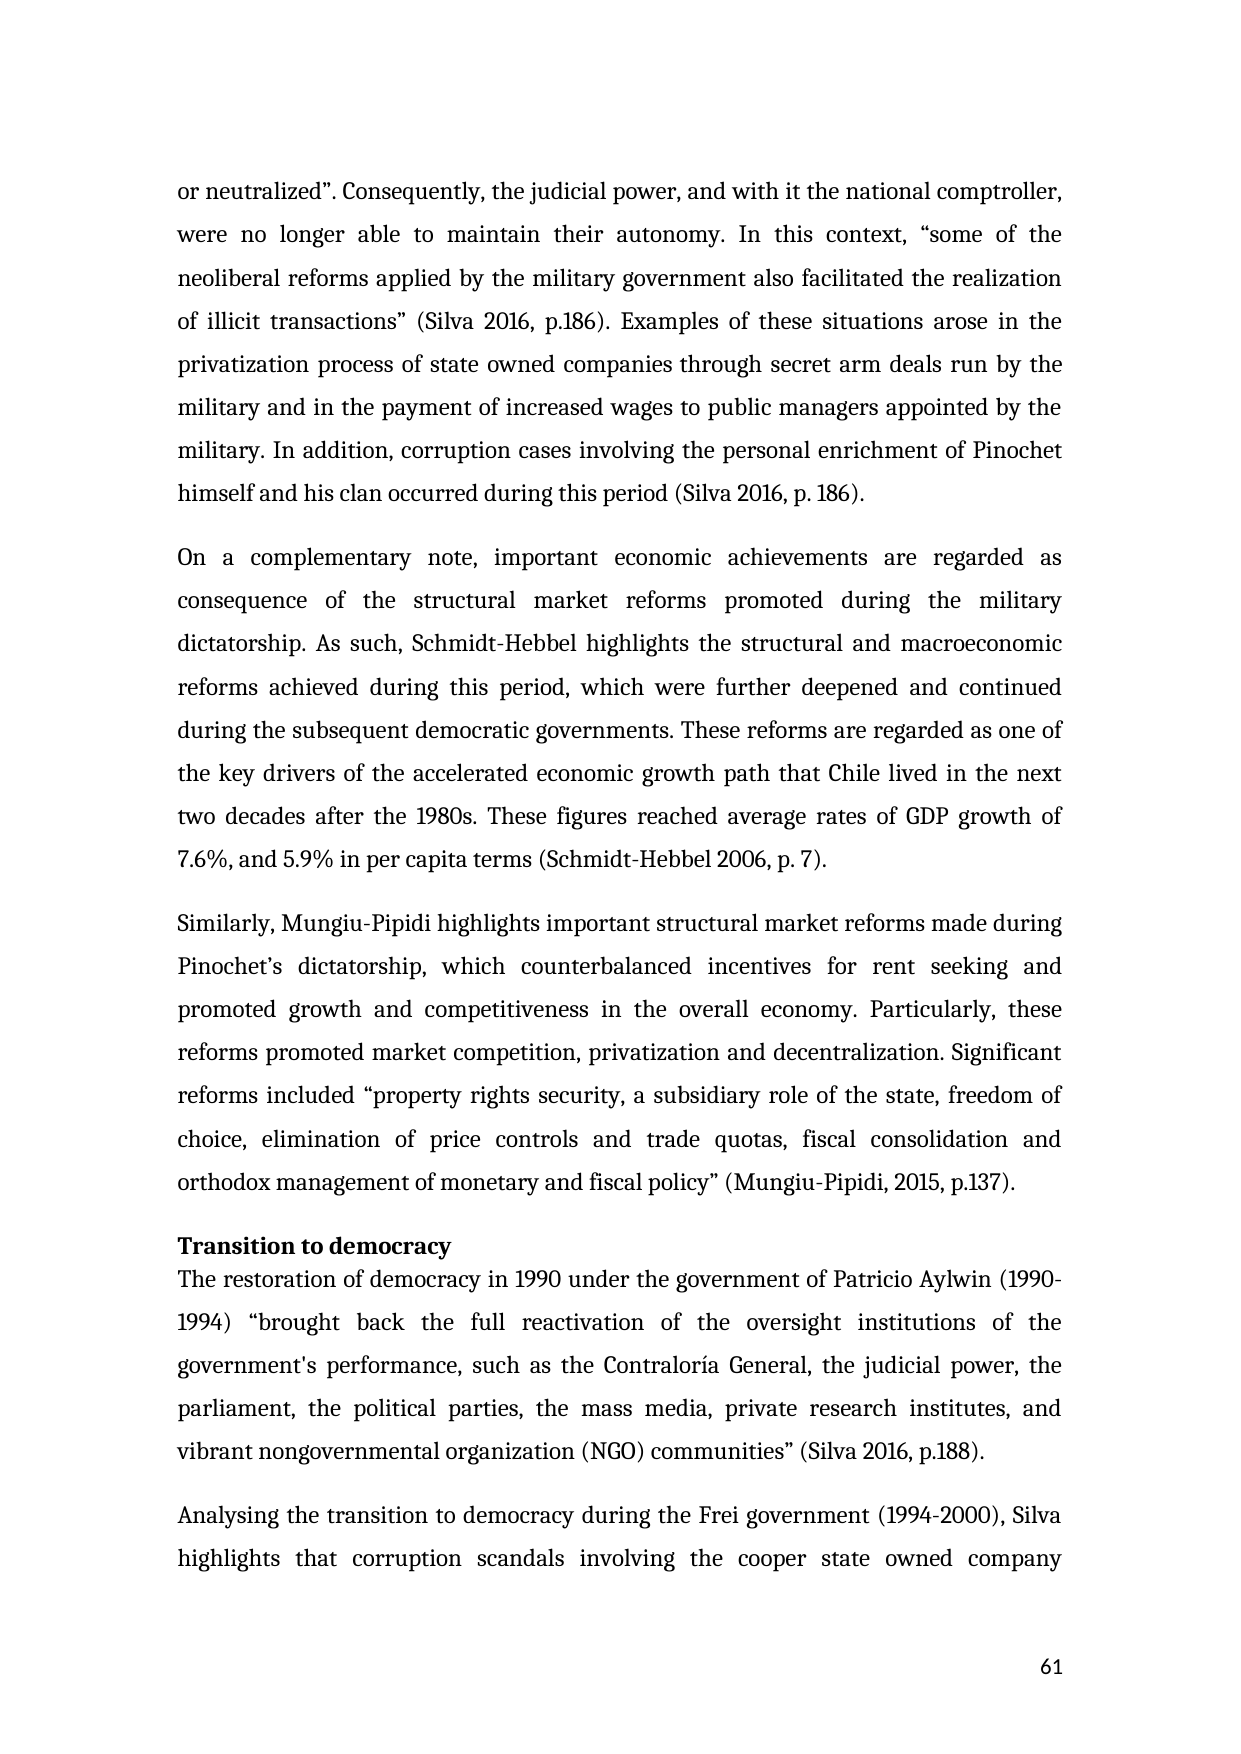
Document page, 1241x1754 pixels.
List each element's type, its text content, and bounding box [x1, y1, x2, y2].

text On a complementary note, important economic achievements are regarded as consequence of the structural market reforms promoted during the military dictatorship. As such, Schmidt-Hebbel highlights the structural and macroeconomic reforms achieved during this period, which were further deepened and continued during the subsequent democratic governments. These reforms are regarded as one of the key drivers of the accelerated economic growth path that Chile lived in the next two decades after the 1980s. These figures reached average rates of GDP growth of 7.6%, and 5.9% in per capita terms (Schmidt-Hebbel 2006, p. 7). [177, 543, 1063, 874]
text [177, 177, 1063, 508]
text Similarly, Mungiu-Pipidi highlights important structural market reforms made during Pinochet’s dictatorship, which counterbalanced incentives for rent seeking and promoted growth and competitiveness in the overall economy. Particularly, these reforms promoted market competition, privatization and decentralization. Significant reforms included “property rights security, a subsidiary role of the state, freedom of choice, elimination of price controls and trade quotas, fiscal consolidation and orthodox management of monetary and fiscal policy” (Mungiu-Pipidi, 2015, p.137). [177, 909, 1063, 1196]
text The restoration of democracy in 1990 under the government of Patricio Aylwin (1990-1994) “brought back the full reactivation of the oversight institutions of the government's performance, such as the Contraloría General, the judicial power, the parliament, the political parties, the mass media, private research institutes, and vibrant nongovernmental organization (NGO) communities” (Silva 2016, p.188). [177, 1264, 1063, 1466]
subtitle Transition to democracy [177, 1232, 1063, 1260]
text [177, 1501, 1063, 1573]
